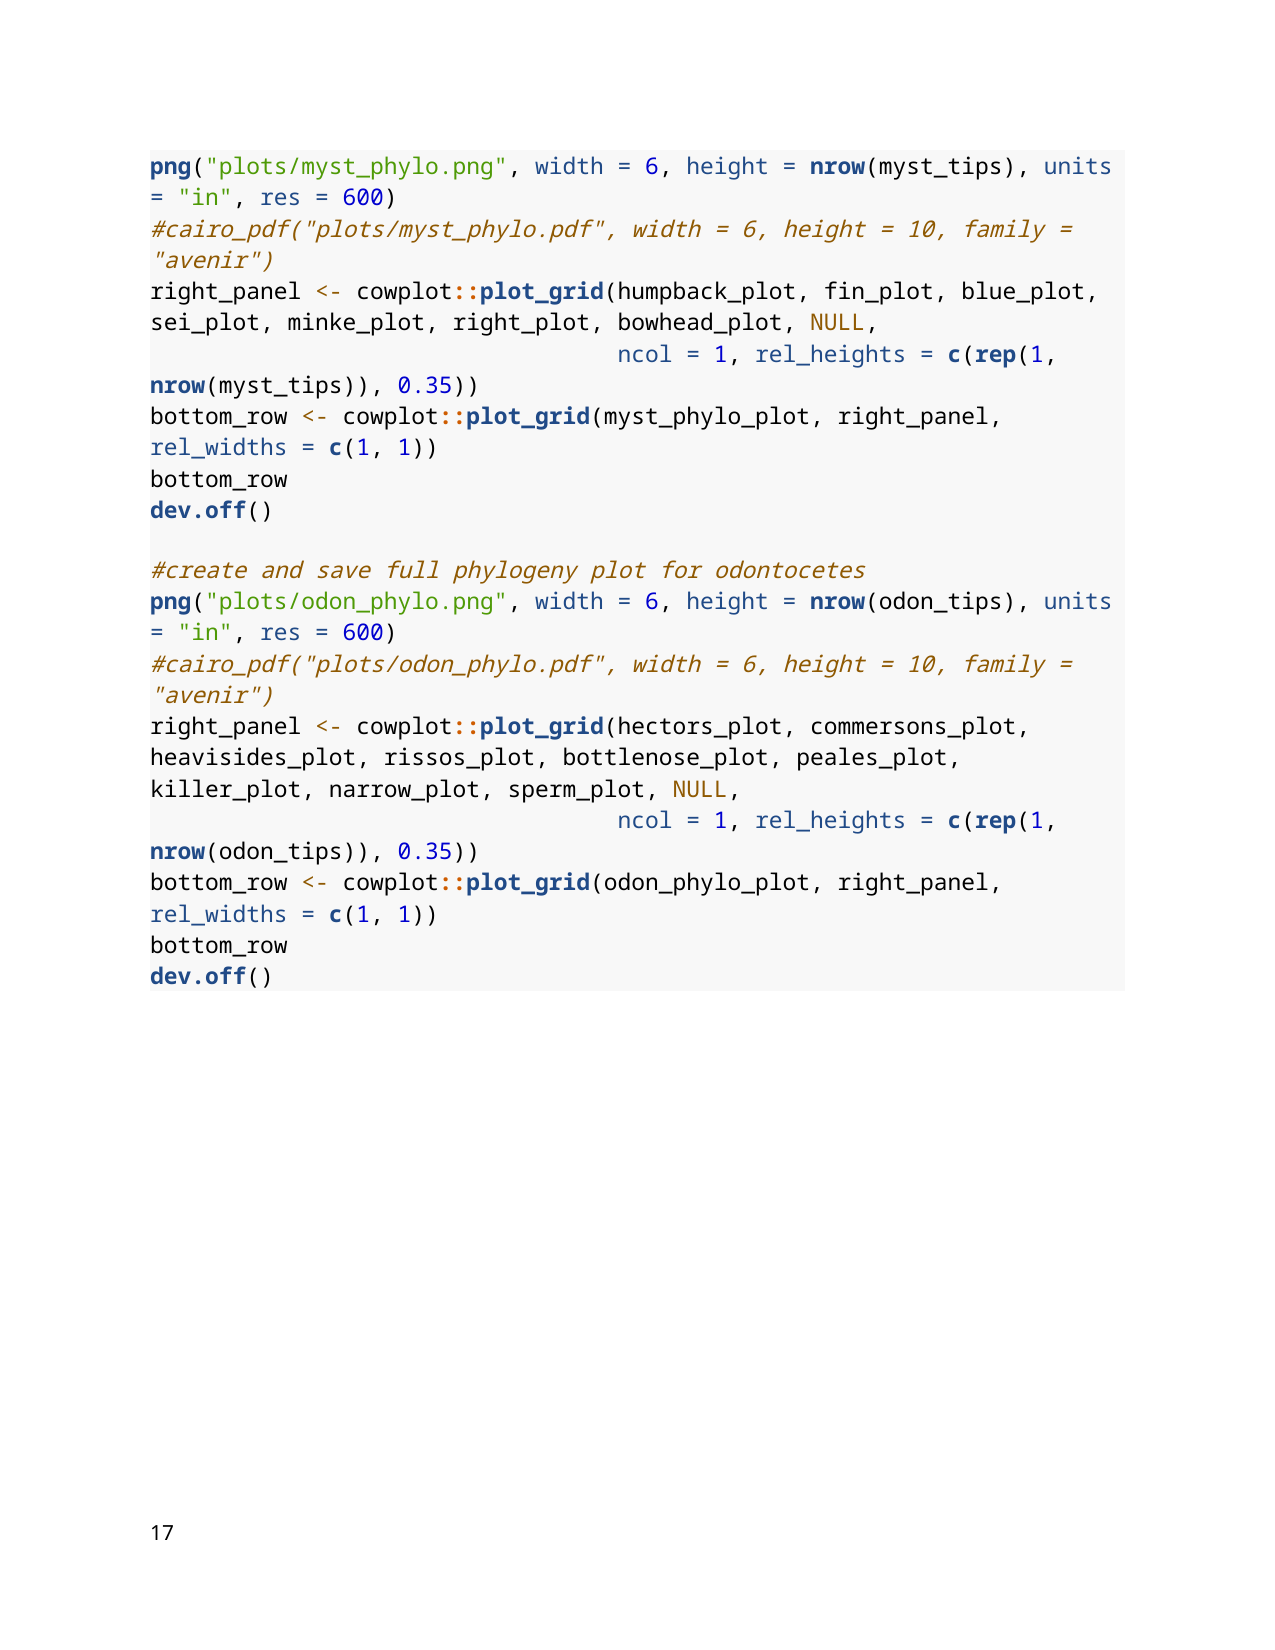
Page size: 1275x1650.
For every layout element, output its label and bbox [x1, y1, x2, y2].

text [150, 150, 1125, 991]
